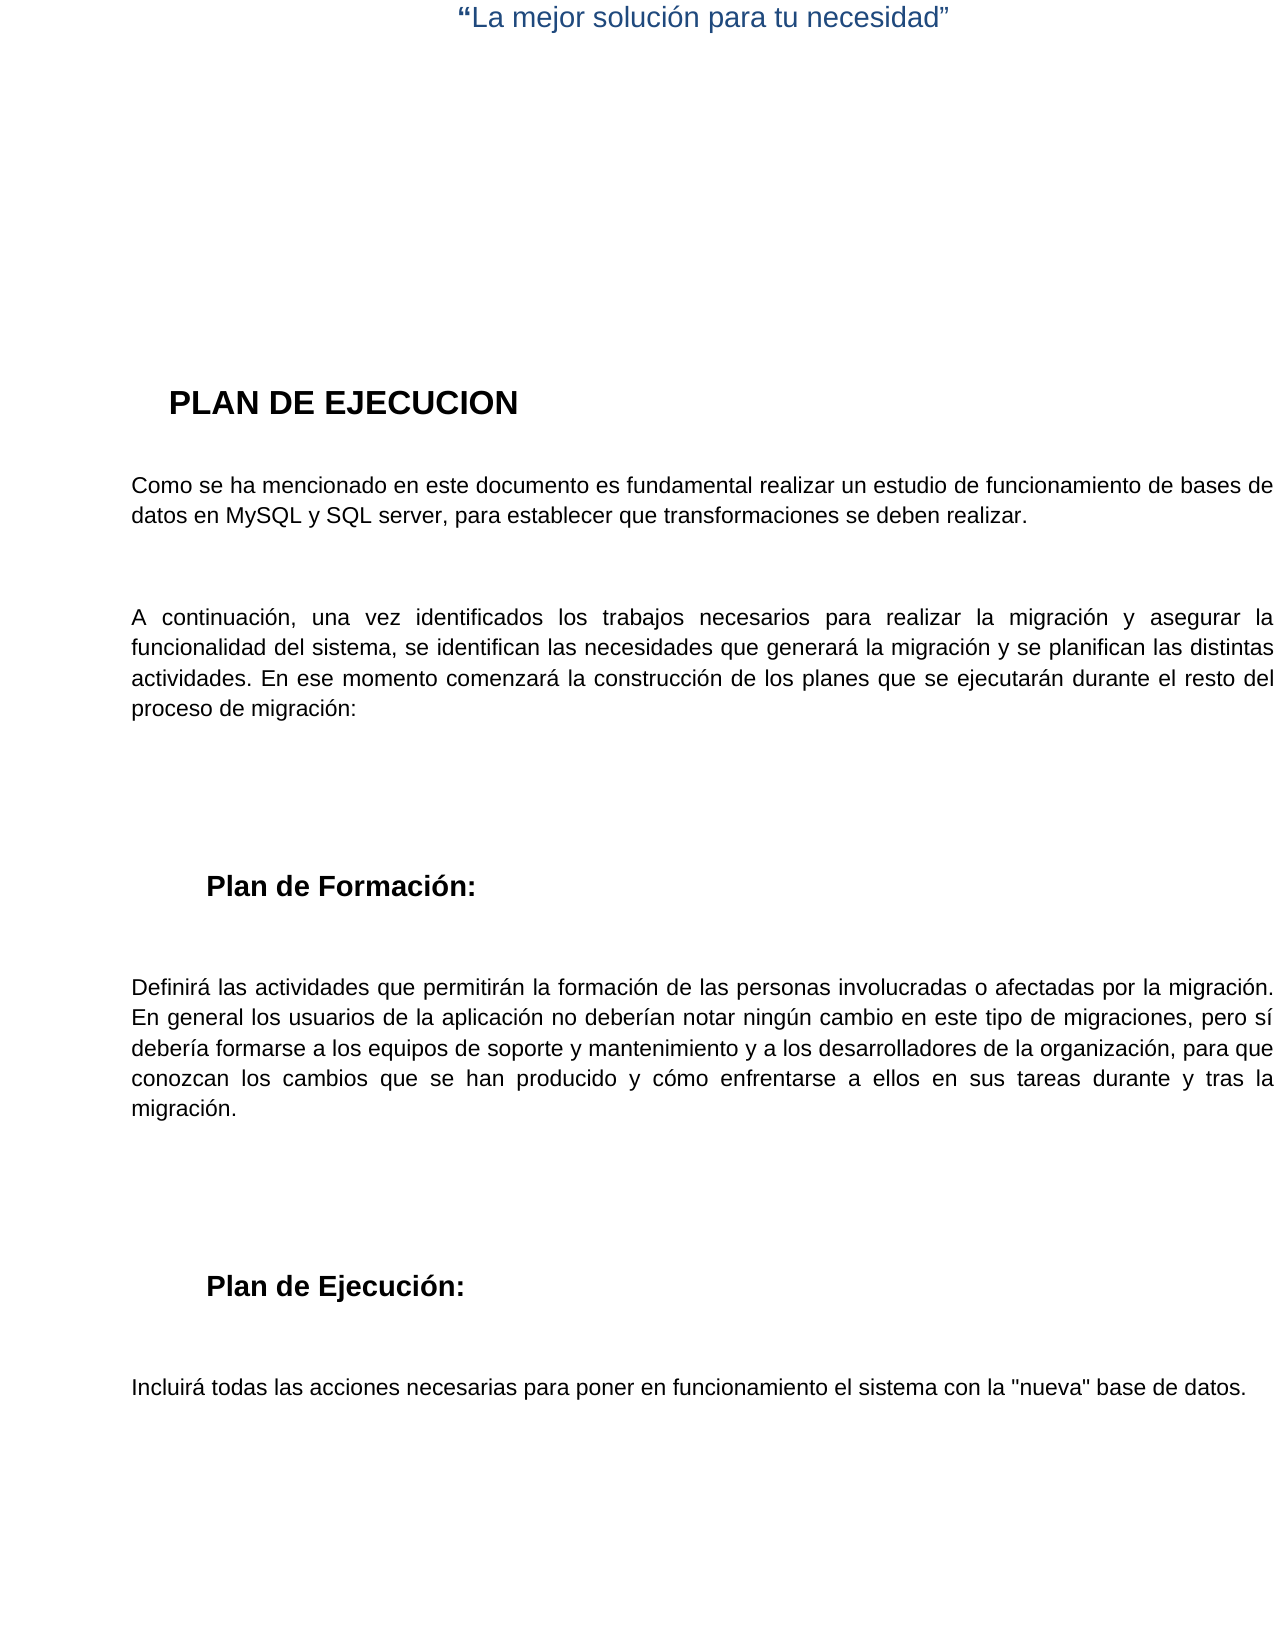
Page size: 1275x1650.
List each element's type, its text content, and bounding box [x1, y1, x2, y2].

text Como se ha mencionado en este documento es fundamental realizar un estudio de funcionamiento de bases de datos en MySQL y SQL server, para establecer que transformaciones se deben realizar. [131, 472, 1275, 528]
subtitle PLAN DE EJECUCION [169, 383, 1275, 422]
text A continuación, una vez identificados los trabajos necesarios para realizar la migración y asegurar la funcionalidad del sistema, se identifican las necesidades que generará la migración y se planifican las distintas actividades. En ese momento comenzará la construcción de los planes que se ejecutarán durante el resto del proceso de migración: [131, 604, 1275, 721]
text Definirá las actividades que permitirán la formación de las personas involucradas o afectadas por la migración. En general los usuarios de la aplicación no deberían notar ningún cambio en este tipo de migraciones, pero sí debería formarse a los equipos de soporte y mantenimiento y a los desarrolladores de la organización, para que conozcan los cambios que se han producido y cómo enfrentarse a ellos en sus tareas durante y tras la migración. [131, 974, 1275, 1121]
text Incluirá todas las acciones necesarias para poner en funcionamiento el sistema con la "nueva" base de datos. [131, 1374, 1275, 1401]
subtitle Plan de Ejecución: [206, 1269, 1275, 1302]
subtitle Plan de Formación: [206, 869, 1275, 902]
